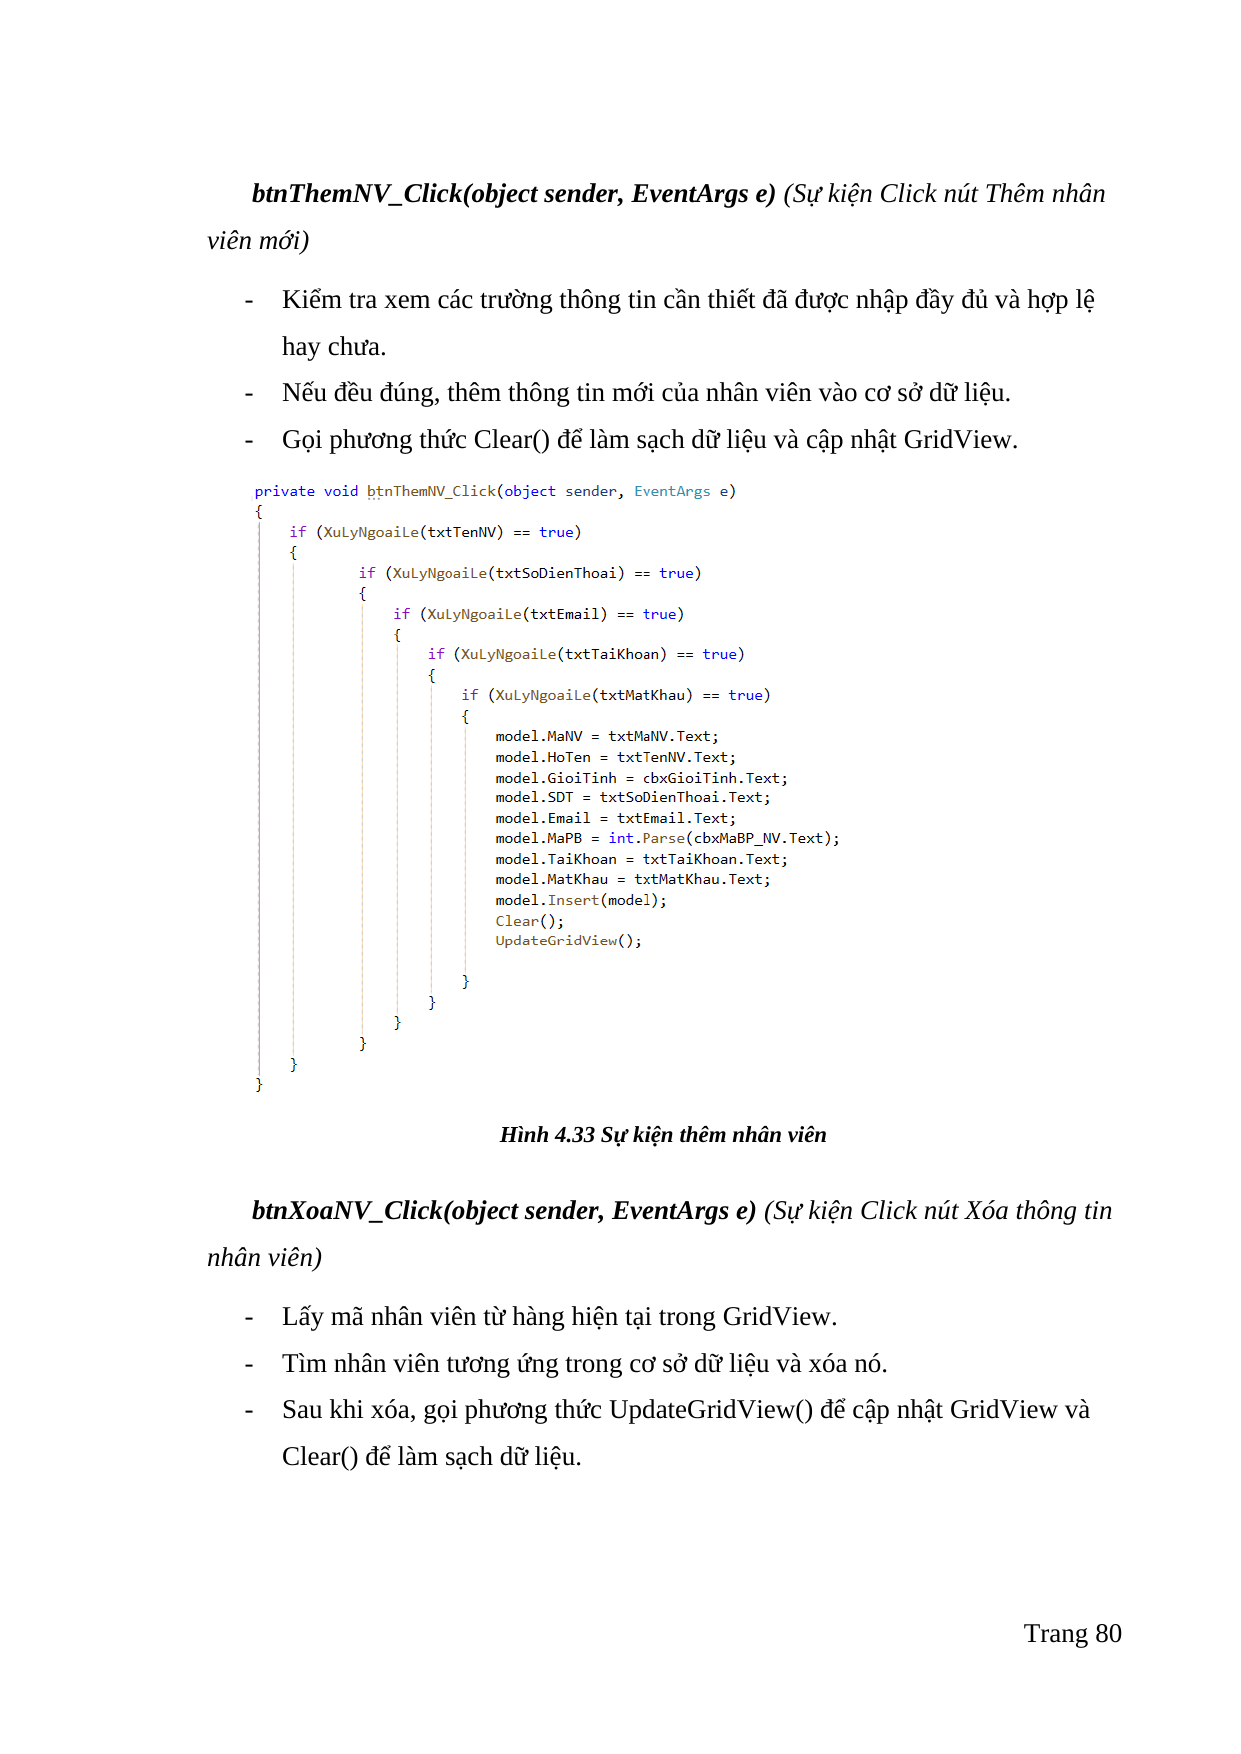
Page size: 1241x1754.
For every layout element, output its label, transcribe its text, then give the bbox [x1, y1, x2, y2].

list Lấy mã nhân viên từ hàng hiện tại trong GridView. [244, 1300, 1122, 1331]
list Nếu đều đúng, thêm thông tin mới của nhân viên vào cơ sở dữ liệu. [244, 376, 1122, 407]
list Kiểm tra xem các trường thông tin cần thiết đã được nhập đầy đủ và hợp lệ hay chưa. [244, 283, 1122, 361]
list Gọi phương thức Clear() để làm sạch dữ liệu và cập nhật GridView. [244, 423, 1122, 454]
text btnXoaNV_Click(object sender, EventArgs e) (Sự kiện Click nút Xóa thông tin nhân viên) [207, 1194, 1122, 1272]
list Tìm nhân viên tương ứng trong cơ sở dữ liệu và xóa nó. [244, 1347, 1122, 1378]
text btnThemNV_Click(object sender, EventArgs e) (Sự kiện Click nút Thêm nhân viên mới) [207, 177, 1122, 255]
list Sau khi xóa, gọi phương thức UpdateGridView() để cập nhật GridView và Clear() để làm sạch dữ liệu. [244, 1393, 1122, 1471]
picture [251, 482, 846, 1093]
